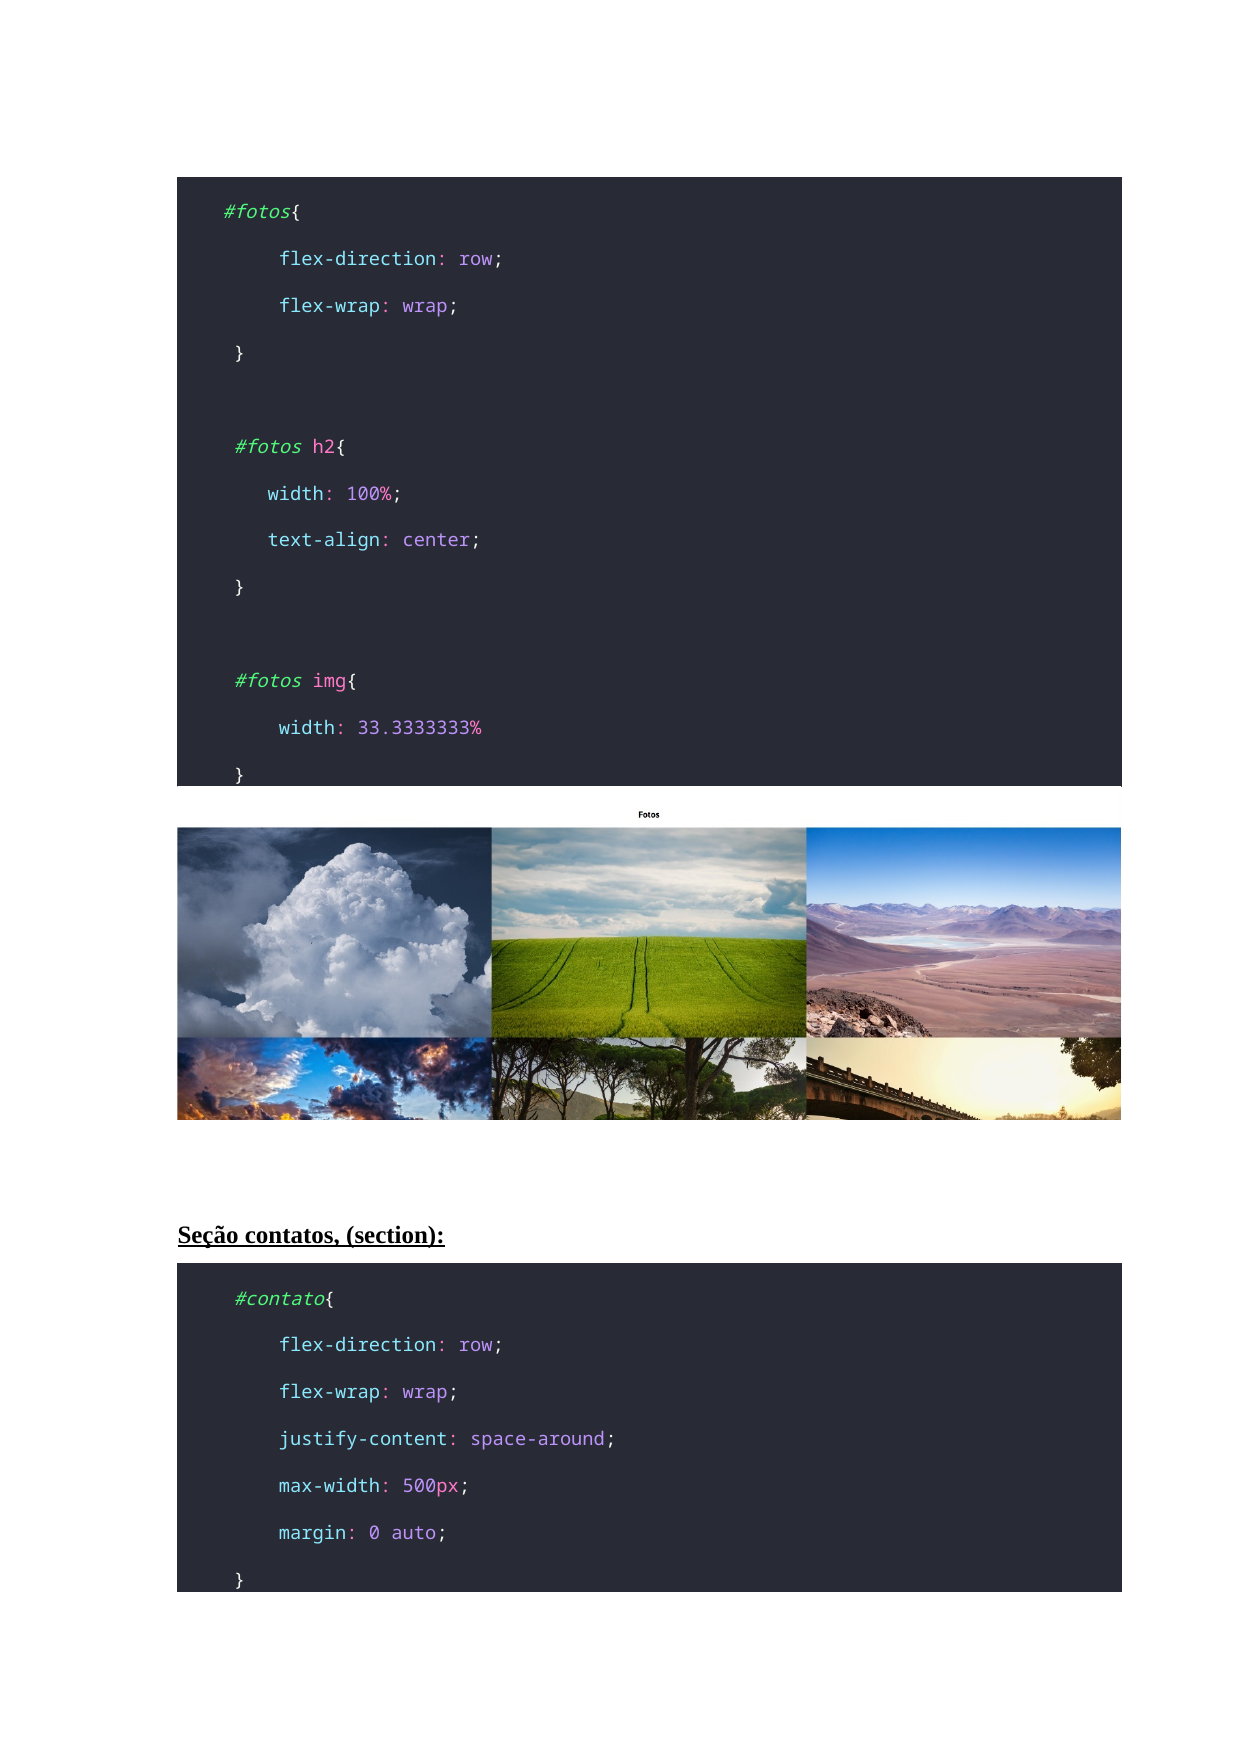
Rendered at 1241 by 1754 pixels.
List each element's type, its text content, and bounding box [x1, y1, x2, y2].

text flex-direction: row; [177, 224, 1122, 271]
text text-align: center; [177, 505, 1122, 552]
picture [177, 786, 1122, 1120]
text flex-wrap: wrap; [177, 1357, 1122, 1404]
text #fotos{ [177, 177, 1122, 224]
text margin: 0 auto; [177, 1498, 1122, 1545]
text } [177, 740, 1122, 786]
text width: 100%; [177, 458, 1122, 505]
text #fotos h2{ [177, 412, 1122, 458]
text } [177, 1545, 1122, 1592]
text flex-direction: row; [177, 1310, 1122, 1357]
text flex-wrap: wrap; [177, 271, 1122, 318]
text #contato{ [177, 1263, 1122, 1310]
text Seção contatos, (section): [177, 1220, 1122, 1249]
text #fotos img{ [177, 646, 1122, 693]
text justify-content: space-around; [177, 1404, 1122, 1451]
text } [177, 318, 1122, 365]
text max-width: 500px; [177, 1451, 1122, 1498]
text } [177, 552, 1122, 599]
text width: 33.3333333% [177, 693, 1122, 740]
